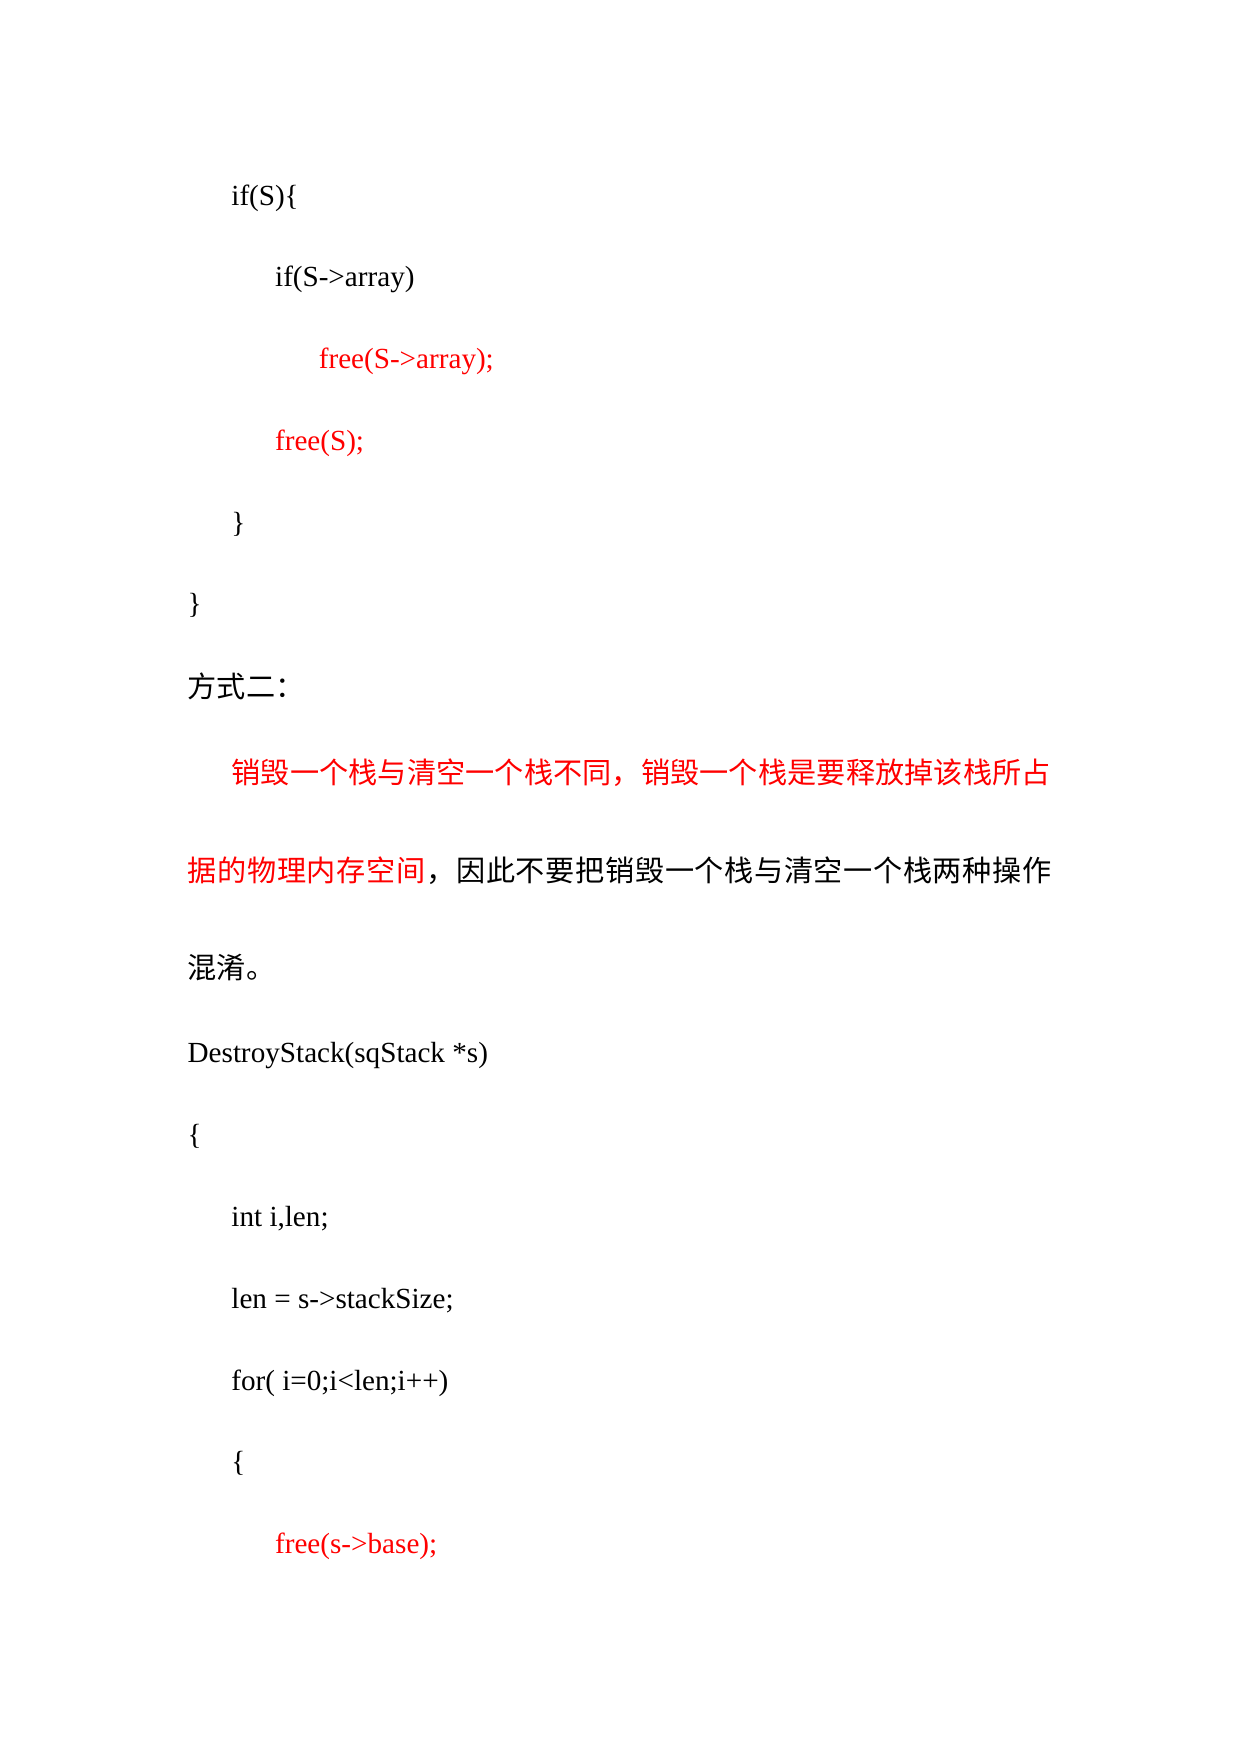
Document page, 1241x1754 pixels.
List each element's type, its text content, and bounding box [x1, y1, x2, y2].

text { [187, 1102, 1053, 1167]
text len = s->stackSize; [187, 1265, 1053, 1330]
text 方式二： [187, 653, 1053, 718]
text } [187, 489, 1053, 554]
text } [187, 571, 1053, 636]
text for( i=0;i<len;i++) [187, 1347, 1053, 1412]
text if(S->array) [246, 244, 1053, 309]
text if(S){ [187, 162, 1053, 227]
text { [187, 1429, 1053, 1494]
text int i,len; [187, 1183, 1053, 1248]
text free(s->base); [187, 1511, 1053, 1576]
text free(S->array); [246, 326, 1053, 391]
text 销毁一个栈与清空一个栈不同，销毁一个栈是要释放掉该栈所占据的物理内存空间，因此不要把销毁一个栈与清空一个栈两种操作混淆。 [187, 739, 1053, 999]
text free(S); [246, 407, 1053, 472]
text DestroyStack(sqStack *s) [187, 1020, 1053, 1085]
